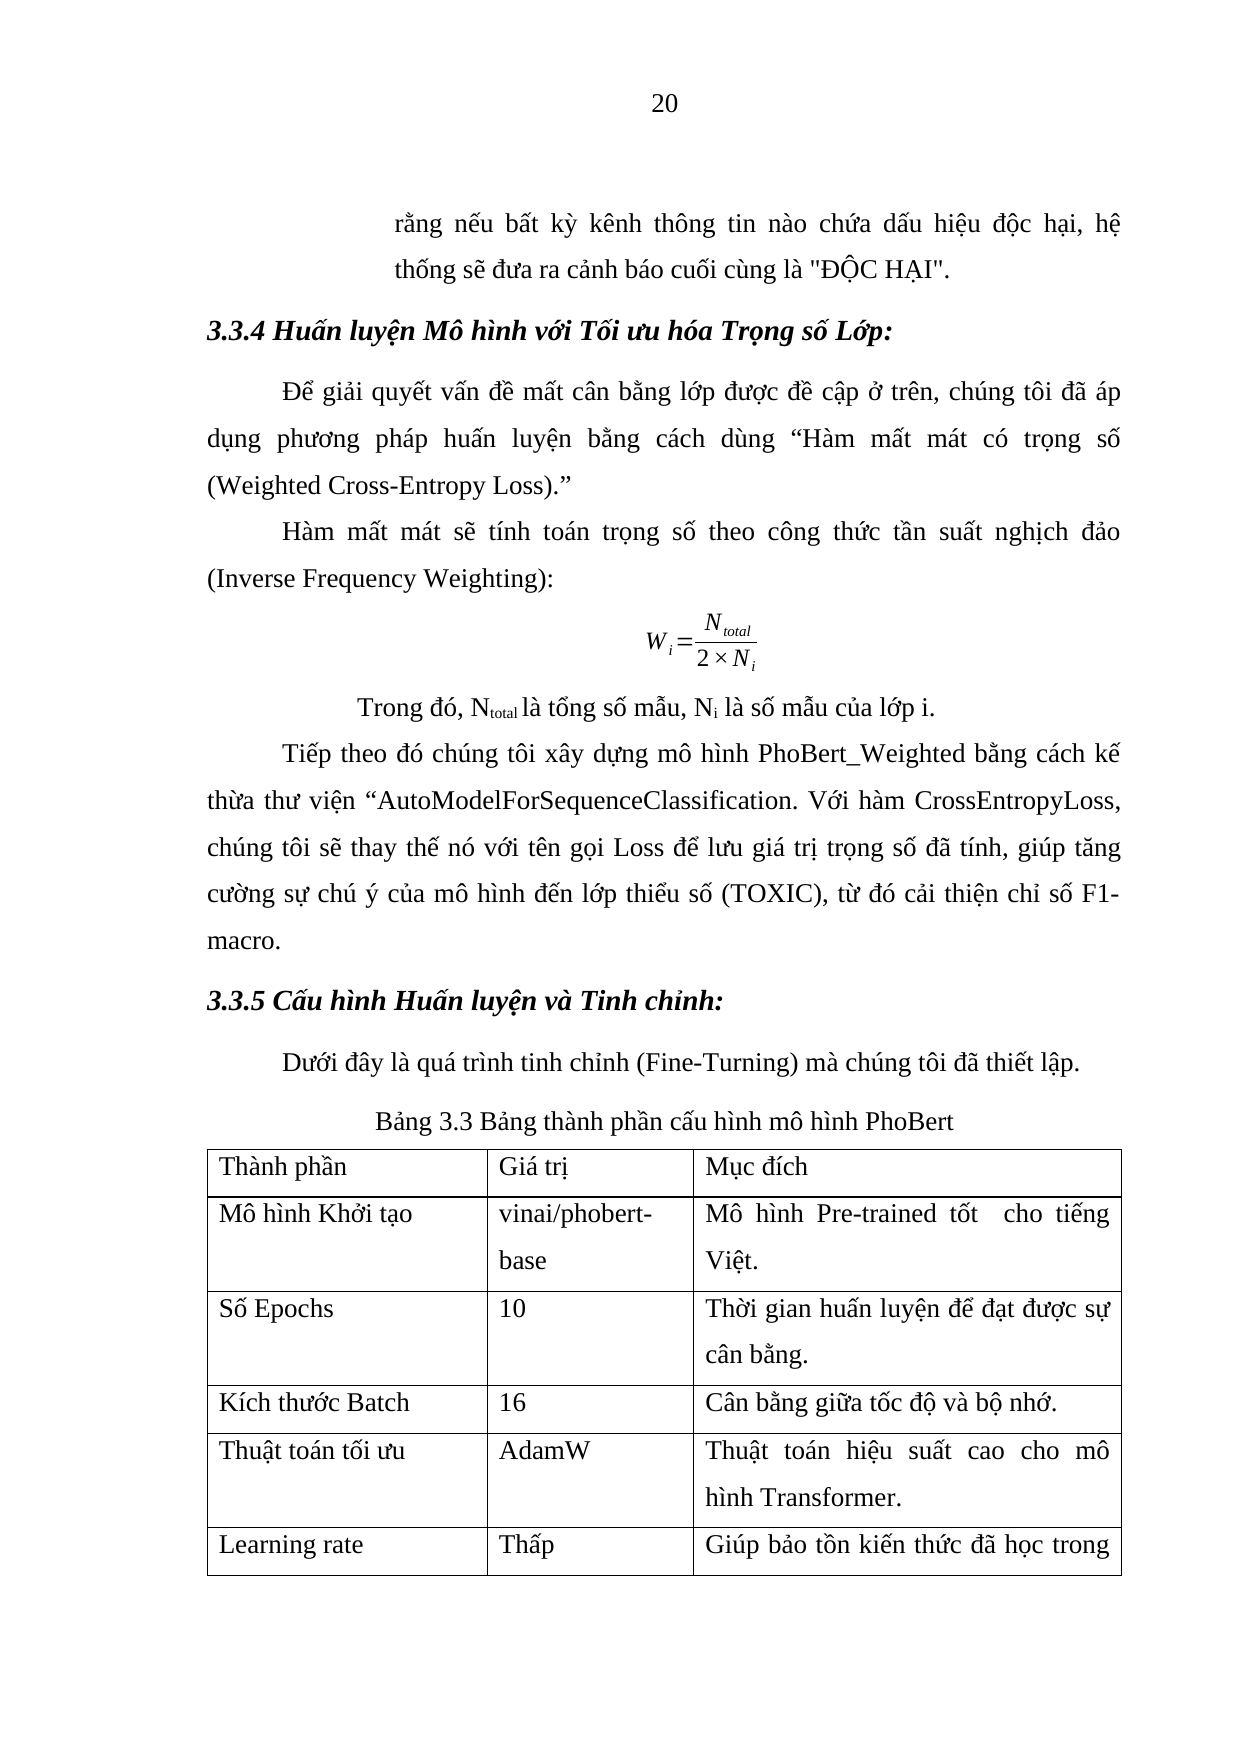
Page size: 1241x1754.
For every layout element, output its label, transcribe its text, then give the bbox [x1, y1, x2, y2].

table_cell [694, 1528, 1121, 1575]
table_header Thành phần [208, 1150, 487, 1196]
table_header Giá trị [488, 1150, 693, 1196]
table_cell AdamW [488, 1434, 693, 1527]
table_cell 10 [488, 1292, 693, 1385]
text Hàm mất mát sẽ tính toán trọng số theo công thức tần suất nghịch đảo (Inverse Frequency Weighting): [207, 515, 1122, 593]
table_cell 16 [488, 1386, 693, 1433]
text Tiếp theo đó chúng tôi xây dựng mô hình PhoBert_Weighted bằng cách kế thừa thư viện “AutoModelForSequenceClassification. Với hàm CrossEntropyLoss, chúng tôi sẽ thay thế nó với tên gọi Loss để lưu giá trị trọng số đã tính, giúp tăng cường sự chú ý của mô hình đến lớp thiểu số (TOXIC), từ đó cải thiện chỉ số F1-macro. [207, 737, 1122, 955]
table_cell Số Epochs [208, 1292, 487, 1385]
table_cell Kích thước Batch [208, 1386, 487, 1433]
text Dưới đây là quá trình tinh chỉnh (Fine-Turning) mà chúng tôi đã thiết lập. [207, 1046, 1122, 1077]
subtitle Huấn luyện Mô hình với Tối ưu hóa Trọng số Lớp: [207, 313, 1122, 346]
table_cell Thuật toán hiệu suất cao cho mô hình Transformer. [694, 1434, 1121, 1527]
table_cell Cân bằng giữa tốc độ và bộ nhớ. [694, 1386, 1121, 1433]
table_cell Thời gian huấn luyện để đạt được sự cân bằng. [694, 1292, 1121, 1385]
table_cell Mô hình Khởi tạo [208, 1198, 487, 1291]
table_cell Thấp [488, 1528, 693, 1575]
text Trong đó, Ntotal là tổng số mẫu, Ni là số mẫu của lớp i. [207, 691, 1122, 722]
table_cell Thuật toán tối ưu [208, 1434, 487, 1527]
table_cell Mô hình Pre-trained tốt cho tiếng Việt. [694, 1198, 1121, 1291]
table_cell Learning rate [208, 1528, 487, 1575]
table_header Mục đích [694, 1150, 1121, 1196]
text Để giải quyết vấn đề mất cân bằng lớp được đề cập ở trên, chúng tôi đã áp dụng phương pháp huấn luyện bằng cách dùng “Hàm mất mát có trọng số (Weighted Cross-Entropy Loss).” [207, 375, 1122, 500]
table_cell vinai/phobert-base [488, 1198, 693, 1291]
subtitle Cấu hình Huấn luyện và Tinh chỉnh: [207, 983, 1122, 1017]
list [357, 207, 1122, 284]
